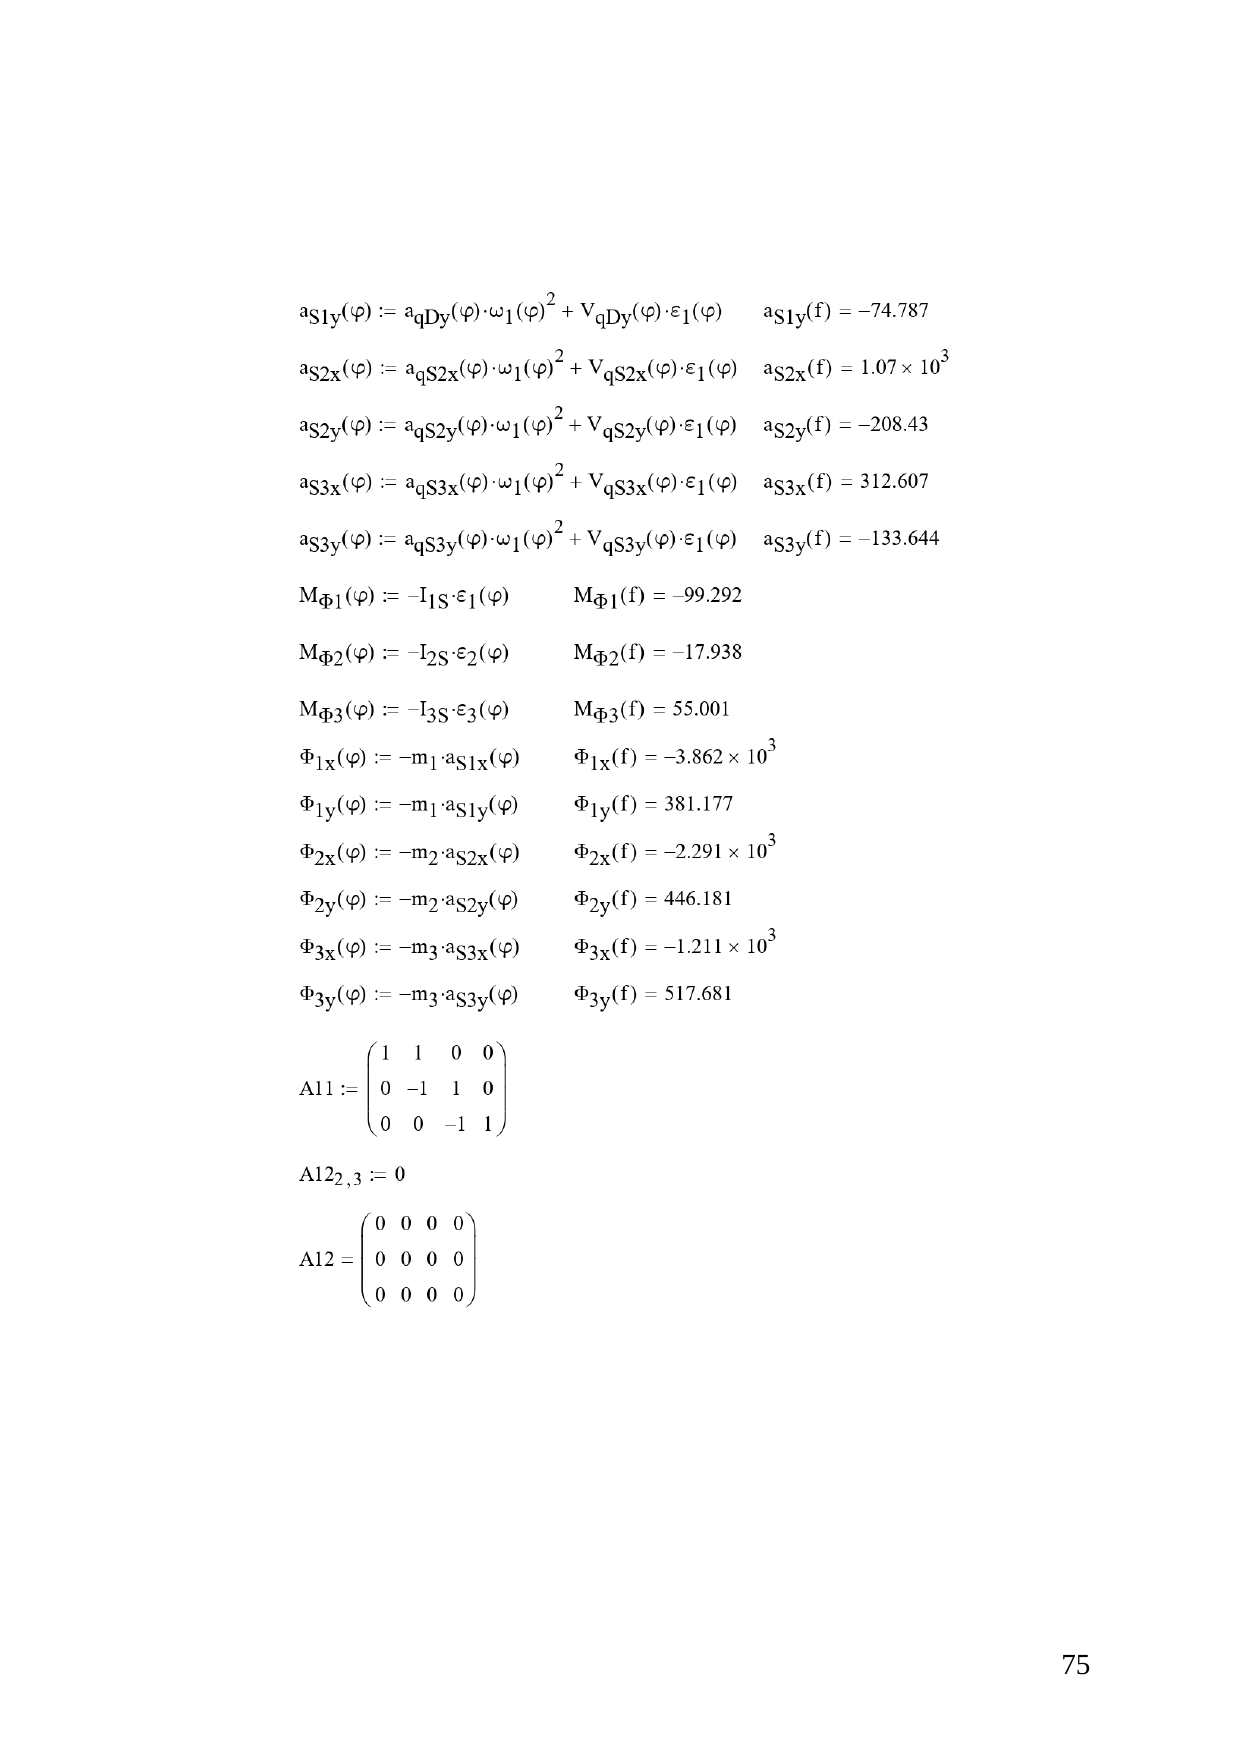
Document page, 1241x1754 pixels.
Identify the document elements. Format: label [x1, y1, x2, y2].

picture [150, 150, 1091, 1481]
